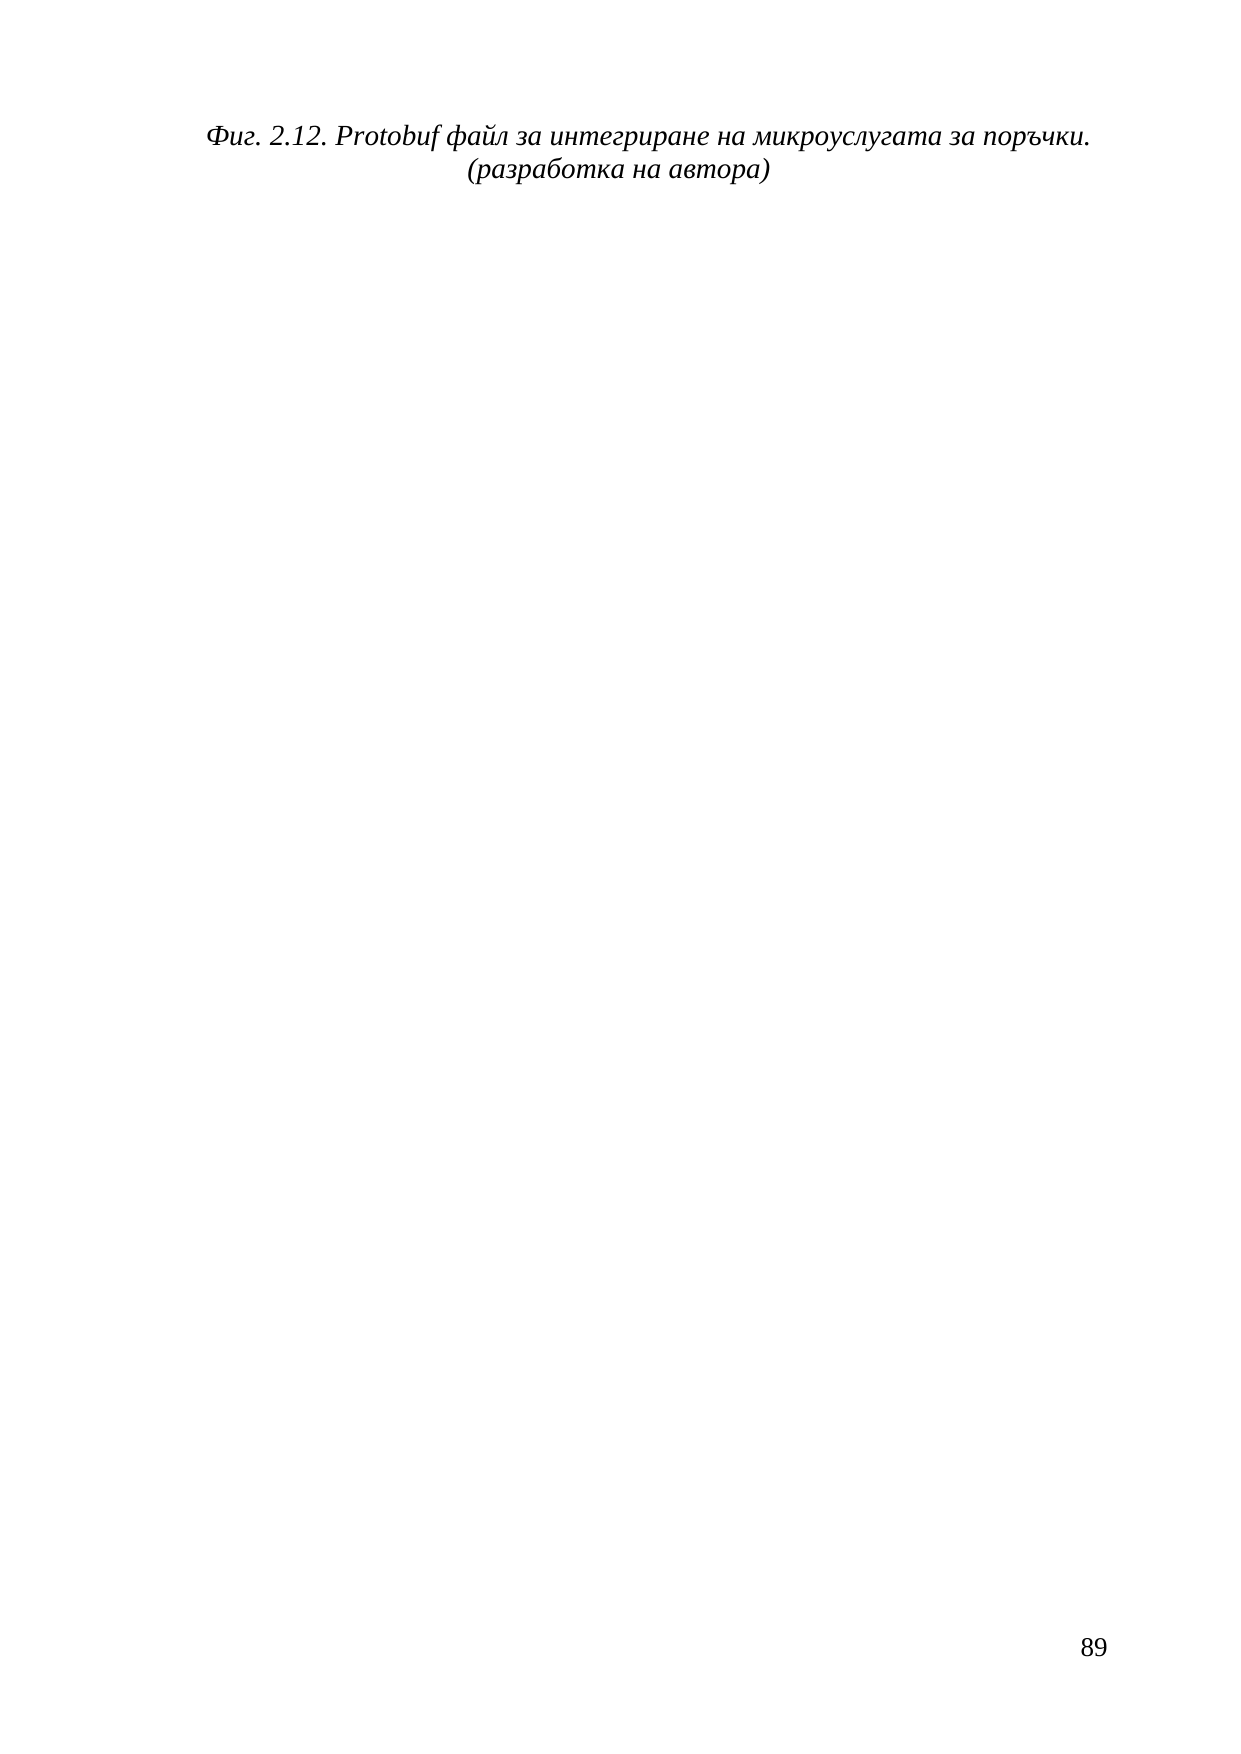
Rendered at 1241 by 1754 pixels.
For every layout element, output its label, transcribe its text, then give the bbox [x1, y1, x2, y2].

title Фиг. 2.12. Protobuf файл за интегриране на микроуслугата за поръчки. (разработка на автора) [133, 118, 1107, 185]
